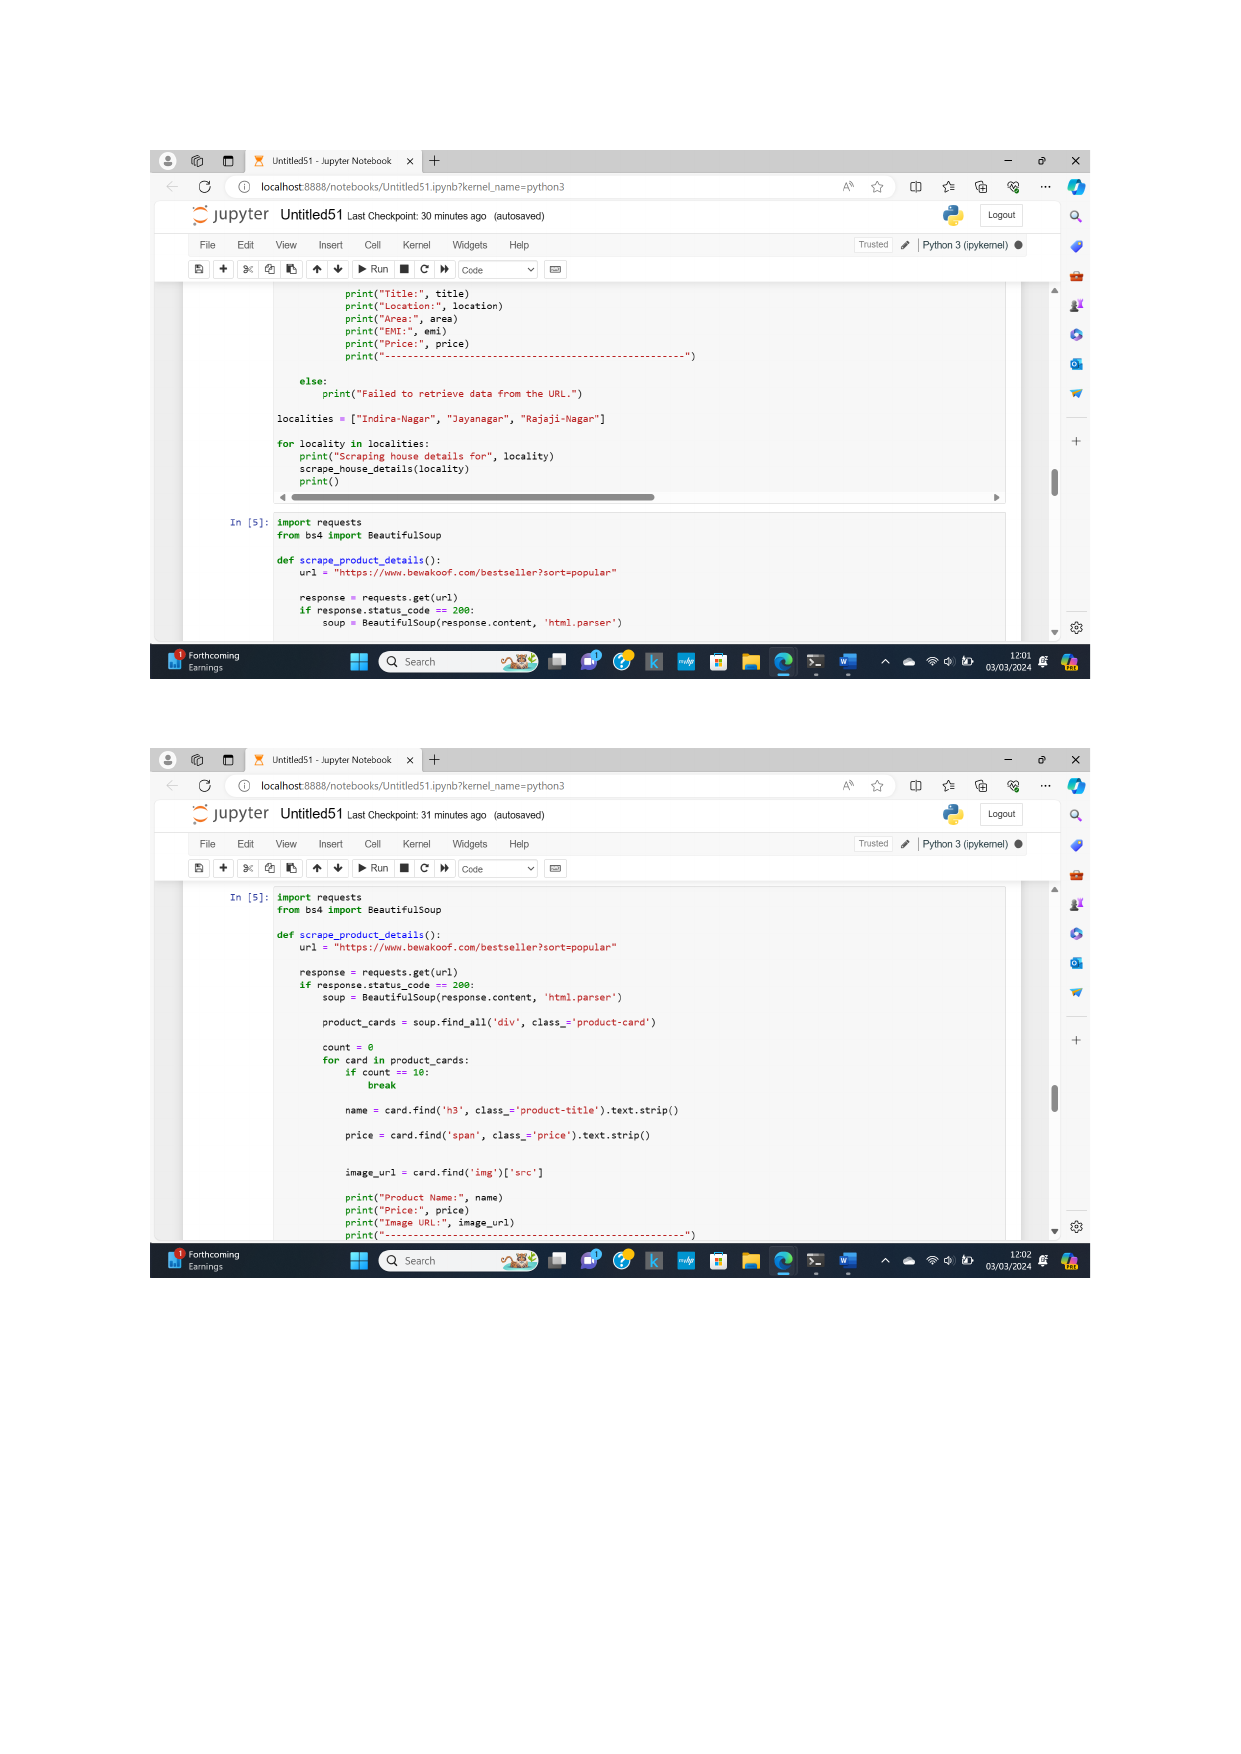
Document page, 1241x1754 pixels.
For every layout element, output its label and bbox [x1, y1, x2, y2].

picture [150, 150, 1091, 679]
picture [150, 748, 1091, 1278]
